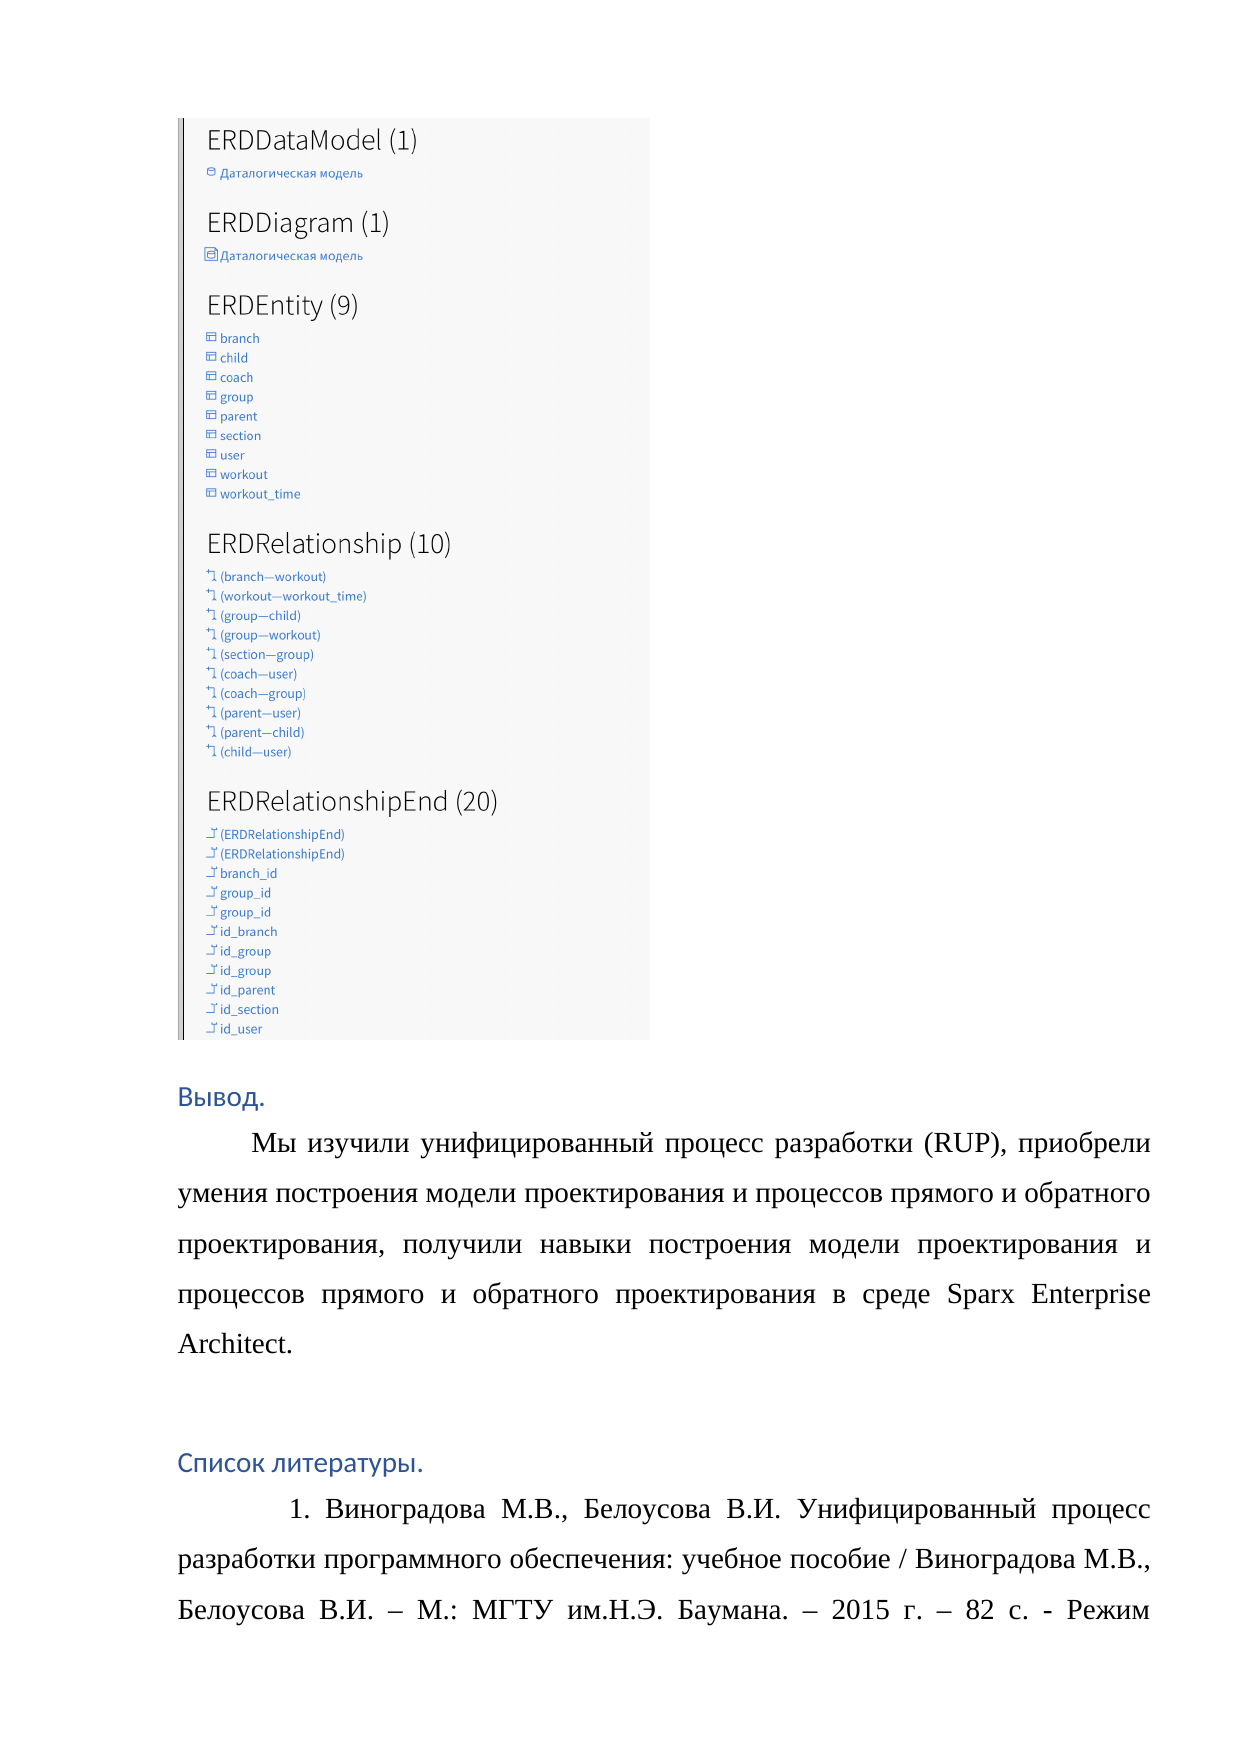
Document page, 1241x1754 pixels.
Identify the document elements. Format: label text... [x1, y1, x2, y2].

list Мы изучили унифицированный процесс разработки (RUP), приобрели умения построения модели проектирования и процессов прямого и обратного проектирования, получили навыки построения модели проектирования и процессов прямого и обратного проектирования в среде Sparx Enterprise Architect. [177, 1125, 1152, 1360]
subtitle Список литературы. [177, 1444, 1152, 1479]
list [177, 1491, 1152, 1626]
picture [177, 118, 650, 1040]
subtitle Вывод. [177, 1078, 1152, 1113]
